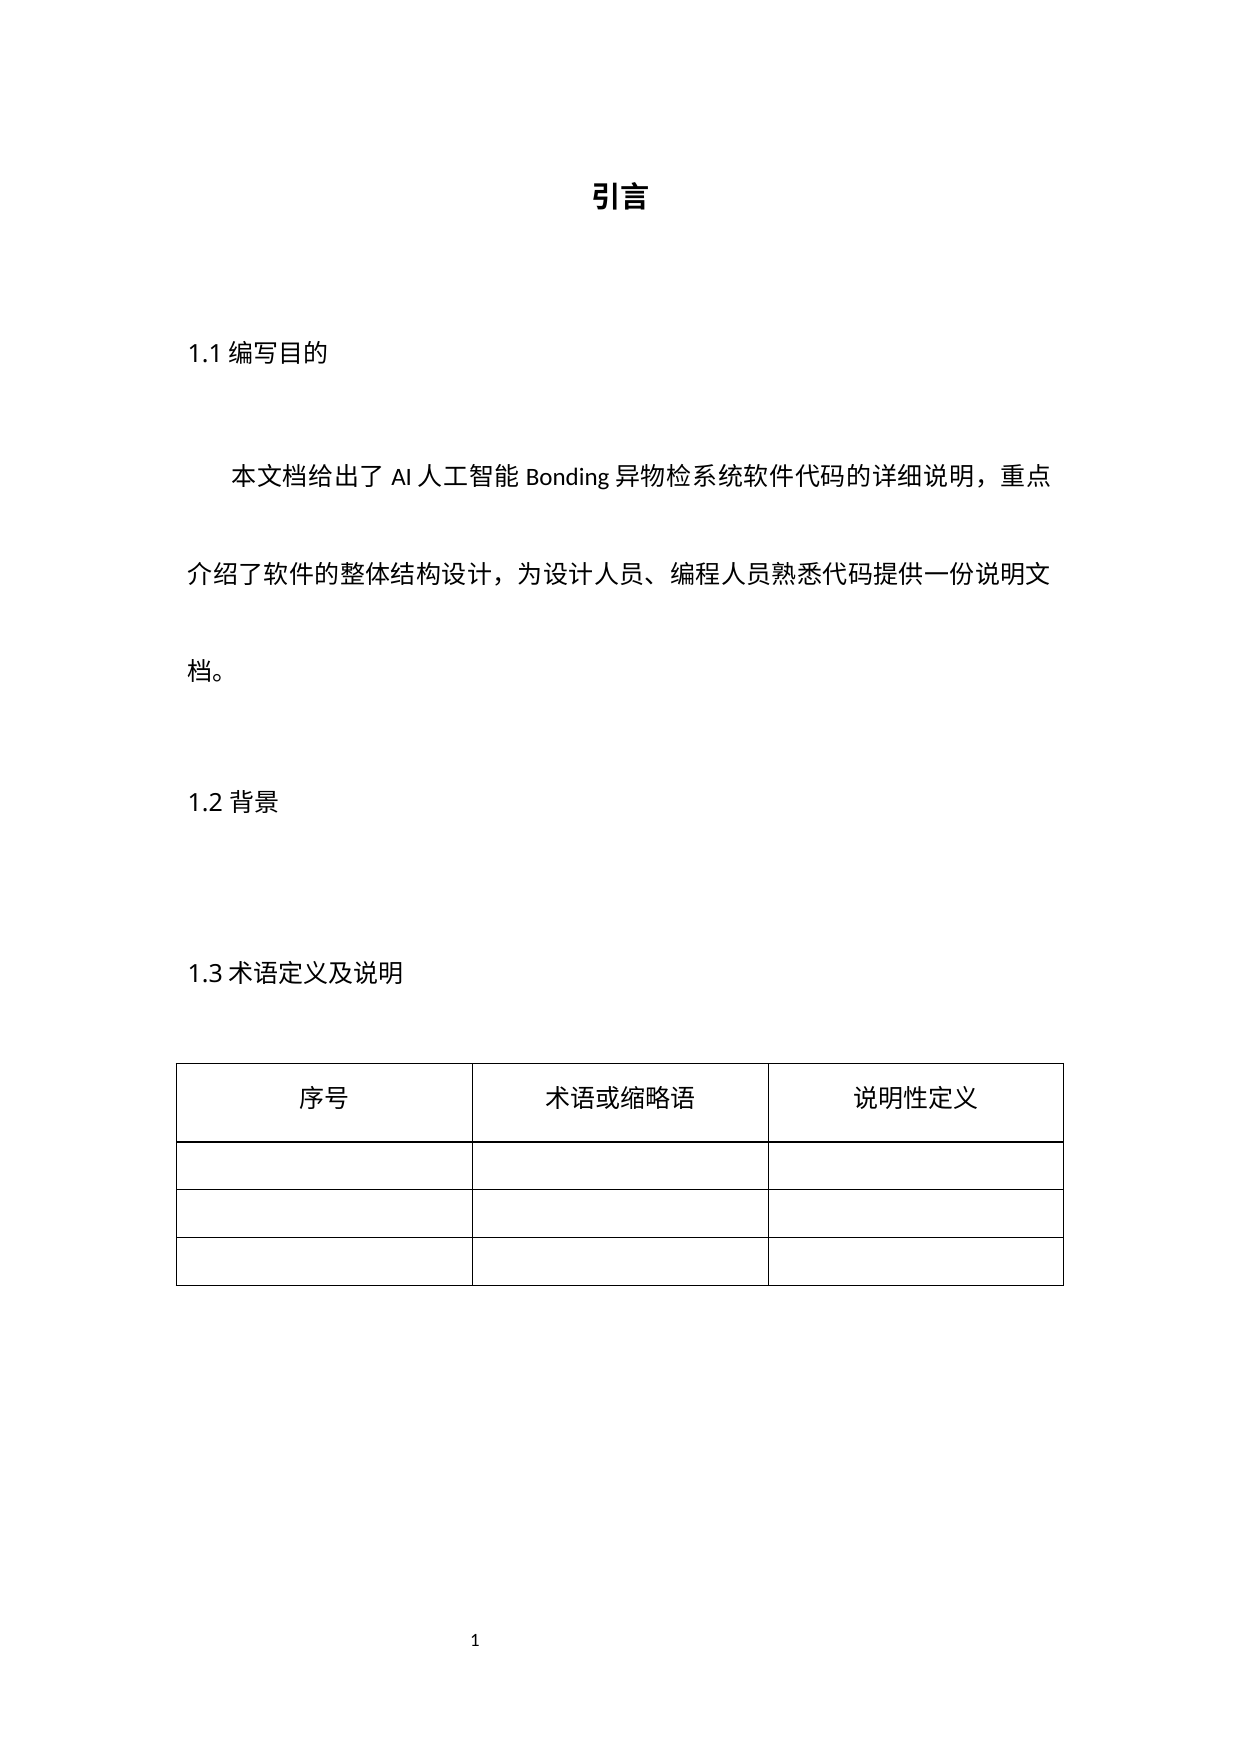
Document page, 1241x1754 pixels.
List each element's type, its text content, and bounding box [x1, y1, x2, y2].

table_header 序号 [177, 1064, 472, 1141]
subtitle 1.1编写目的 [187, 319, 1053, 384]
subtitle 引言 [187, 162, 1053, 227]
table_header 术语或缩略语 [473, 1064, 768, 1141]
table_cell [473, 1143, 768, 1189]
table_cell [473, 1190, 768, 1237]
table_cell [769, 1190, 1063, 1237]
table_cell [177, 1238, 472, 1285]
table_cell [769, 1238, 1063, 1285]
subtitle 1.3术语定义及说明 [187, 939, 1053, 1004]
table_cell [473, 1238, 768, 1285]
table_cell [769, 1143, 1063, 1189]
subtitle 1.2 背景 [187, 768, 1053, 833]
table_cell [177, 1190, 472, 1237]
text 本文档给出了AI人工智能Bonding异物检系统软件代码的详细说明，重点介绍了软件的整体结构设计，为设计人员、编程人员熟悉代码提供一份说明文档。 [187, 442, 1053, 702]
table_header 说明性定义 [769, 1064, 1063, 1141]
table_cell [177, 1143, 472, 1189]
